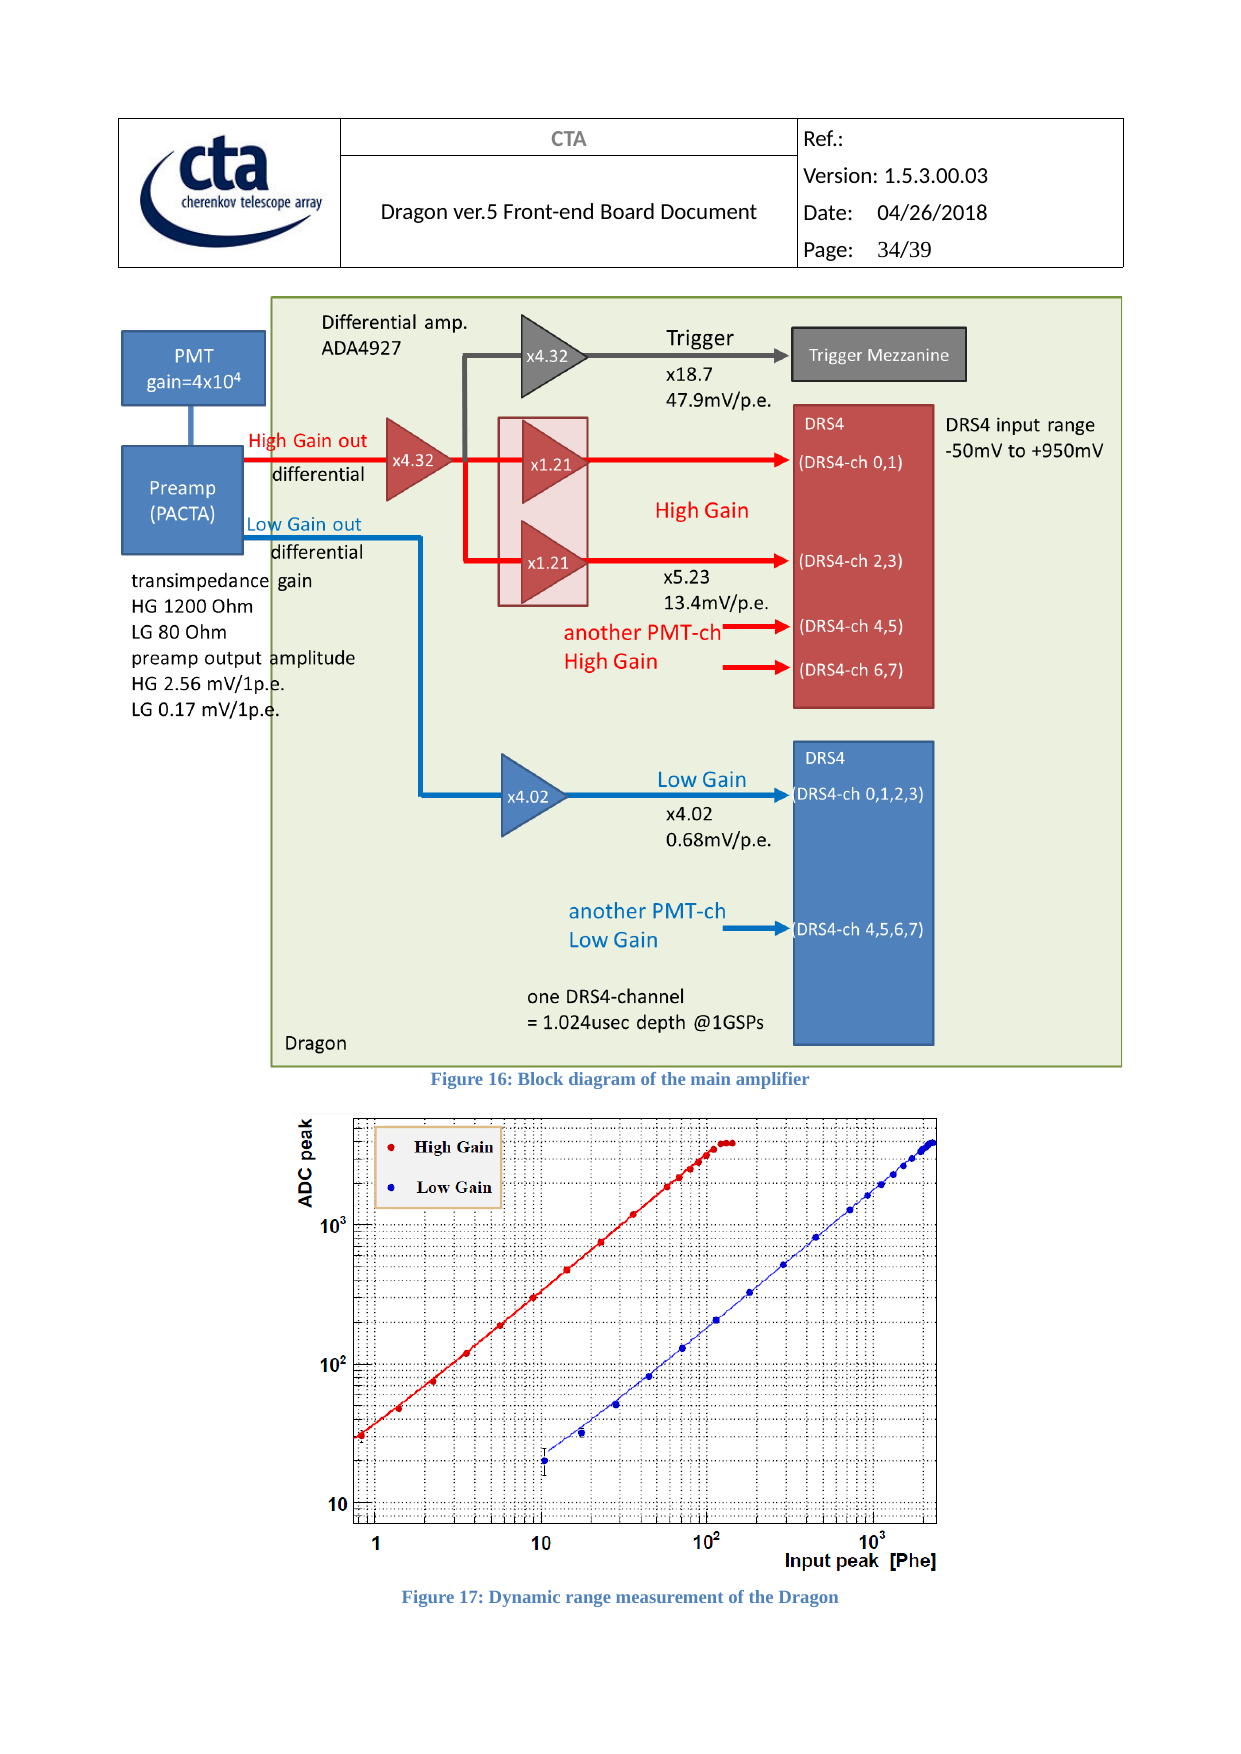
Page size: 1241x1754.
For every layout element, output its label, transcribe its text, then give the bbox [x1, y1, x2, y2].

picture [287, 1110, 953, 1587]
picture [118, 296, 1123, 1068]
text Figure 17: Dynamic range measurement of the Dragon [118, 1586, 1122, 1608]
picture [123, 124, 336, 262]
text Figure 16: Block diagram of the main amplifier [118, 1068, 1122, 1089]
